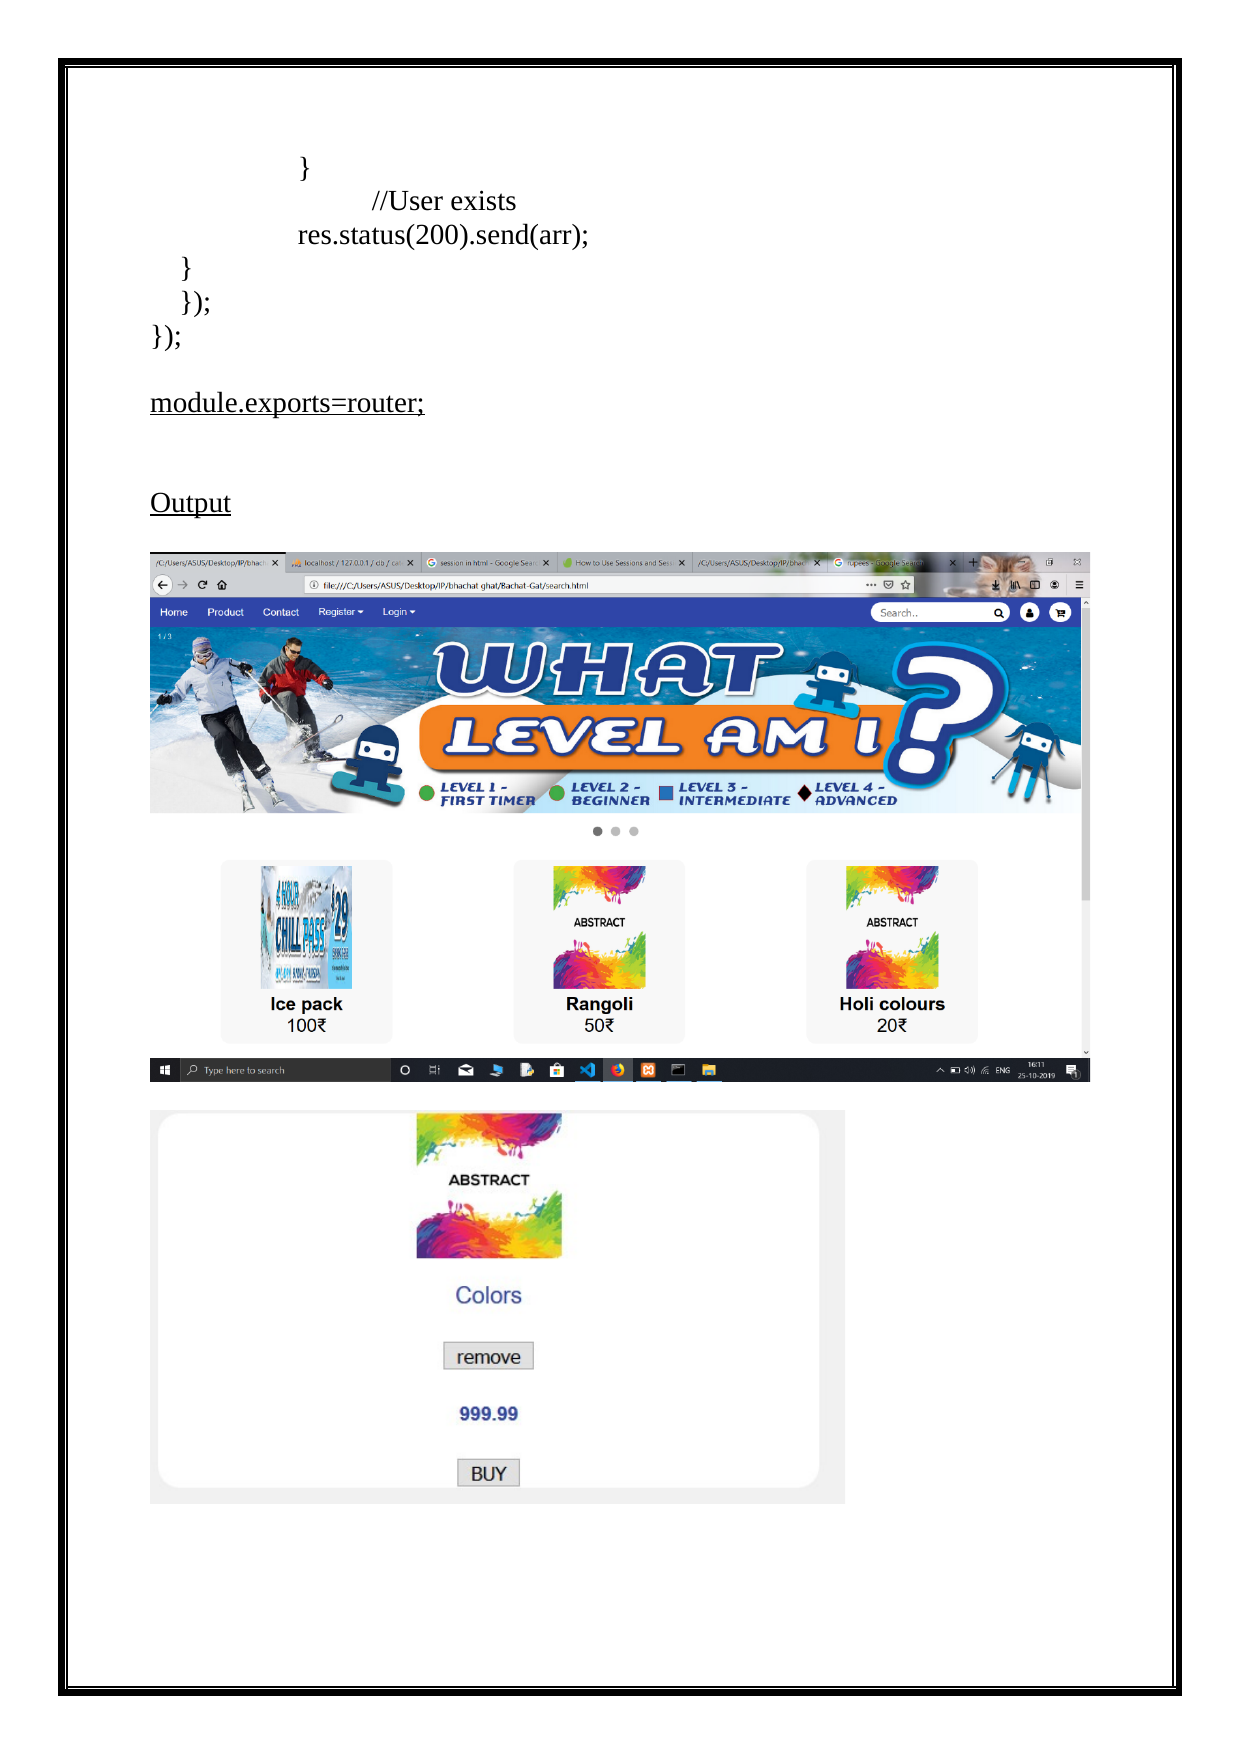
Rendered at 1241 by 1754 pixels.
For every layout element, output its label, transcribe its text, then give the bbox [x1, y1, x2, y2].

picture [150, 552, 1091, 1082]
text module.exports=router; [150, 385, 1090, 418]
text }); [150, 318, 1090, 351]
picture [352, 670, 386, 679]
text Output [150, 485, 1090, 519]
text //User exists [150, 183, 1090, 217]
text } [150, 150, 1090, 183]
text }); [150, 284, 1090, 318]
text } [150, 251, 1090, 284]
text res.status(200).send(arr); [150, 217, 1090, 251]
picture [150, 1110, 846, 1504]
